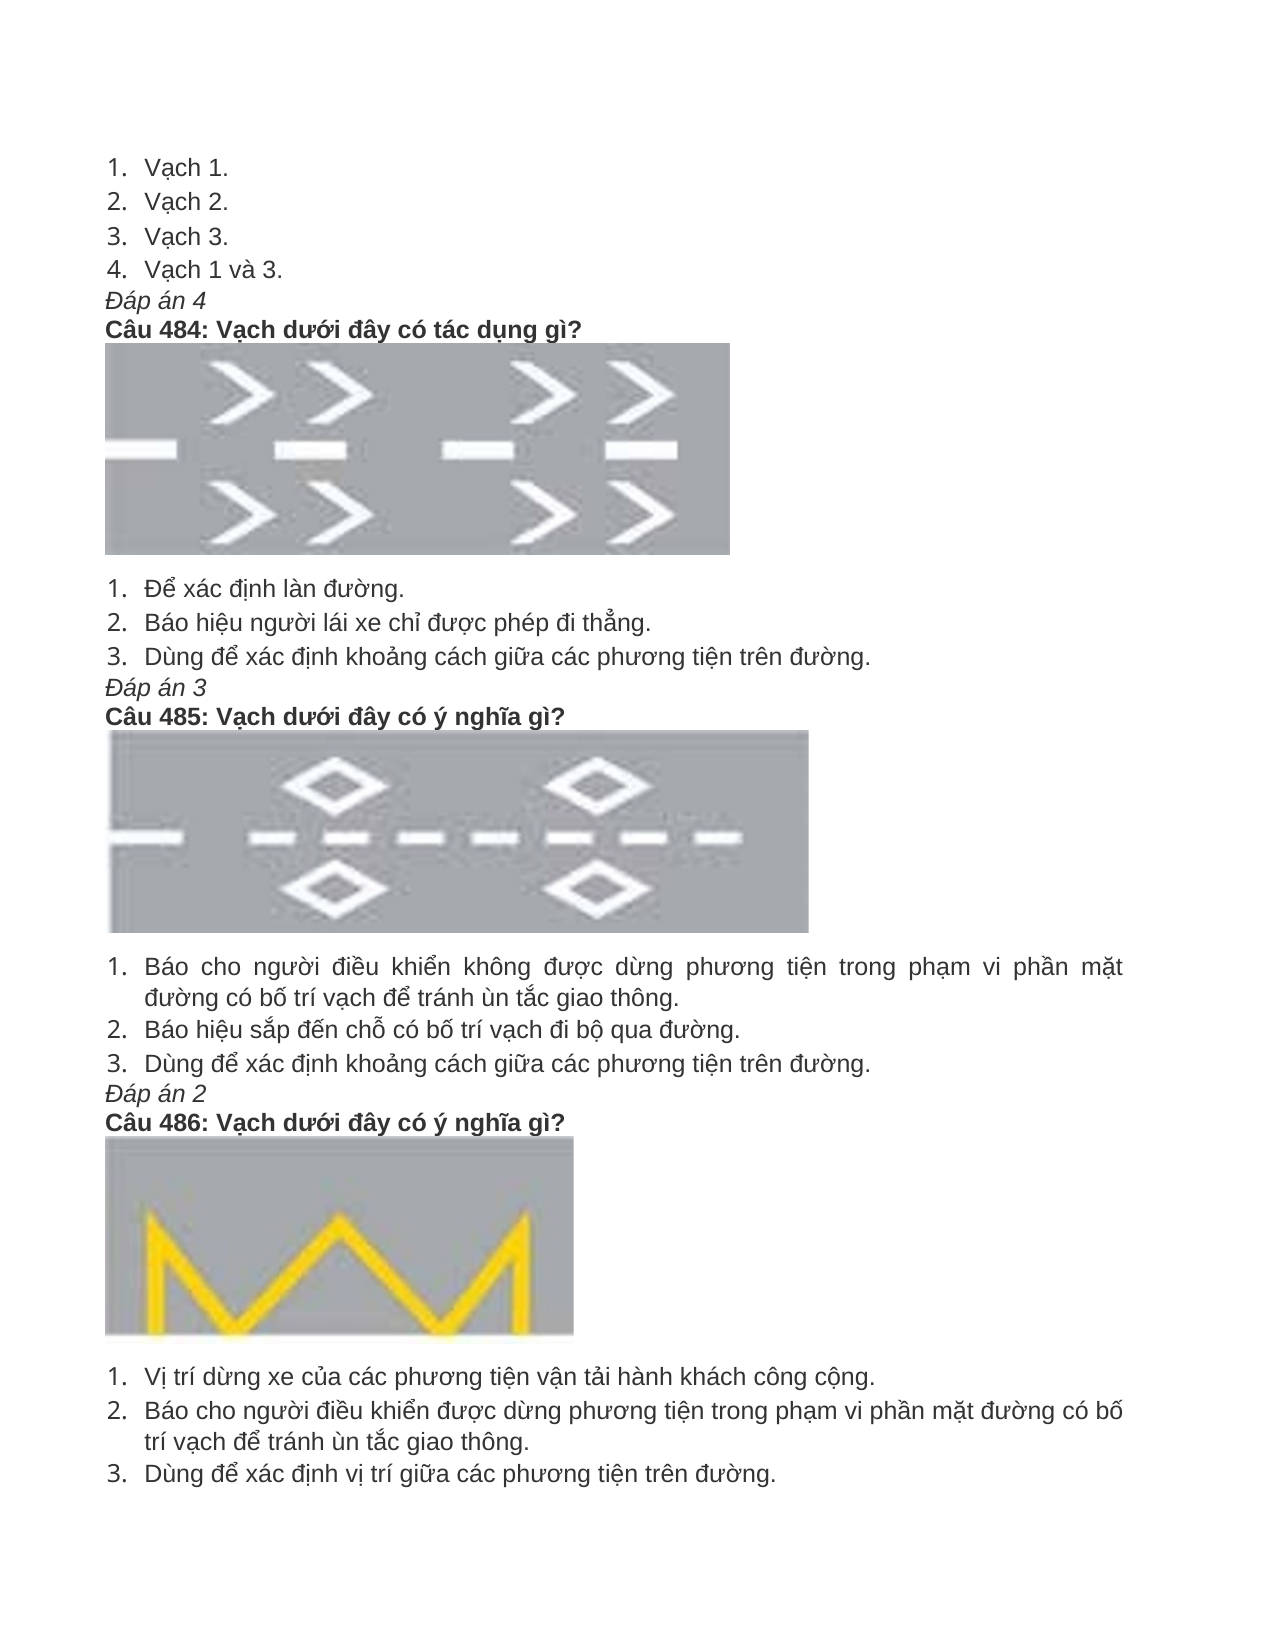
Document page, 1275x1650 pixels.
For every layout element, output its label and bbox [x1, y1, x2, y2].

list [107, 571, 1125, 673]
picture [105, 343, 730, 555]
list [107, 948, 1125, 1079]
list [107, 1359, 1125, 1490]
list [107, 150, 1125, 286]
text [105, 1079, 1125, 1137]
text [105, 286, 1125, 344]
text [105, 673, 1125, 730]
picture [105, 730, 809, 933]
picture [105, 1136, 574, 1344]
